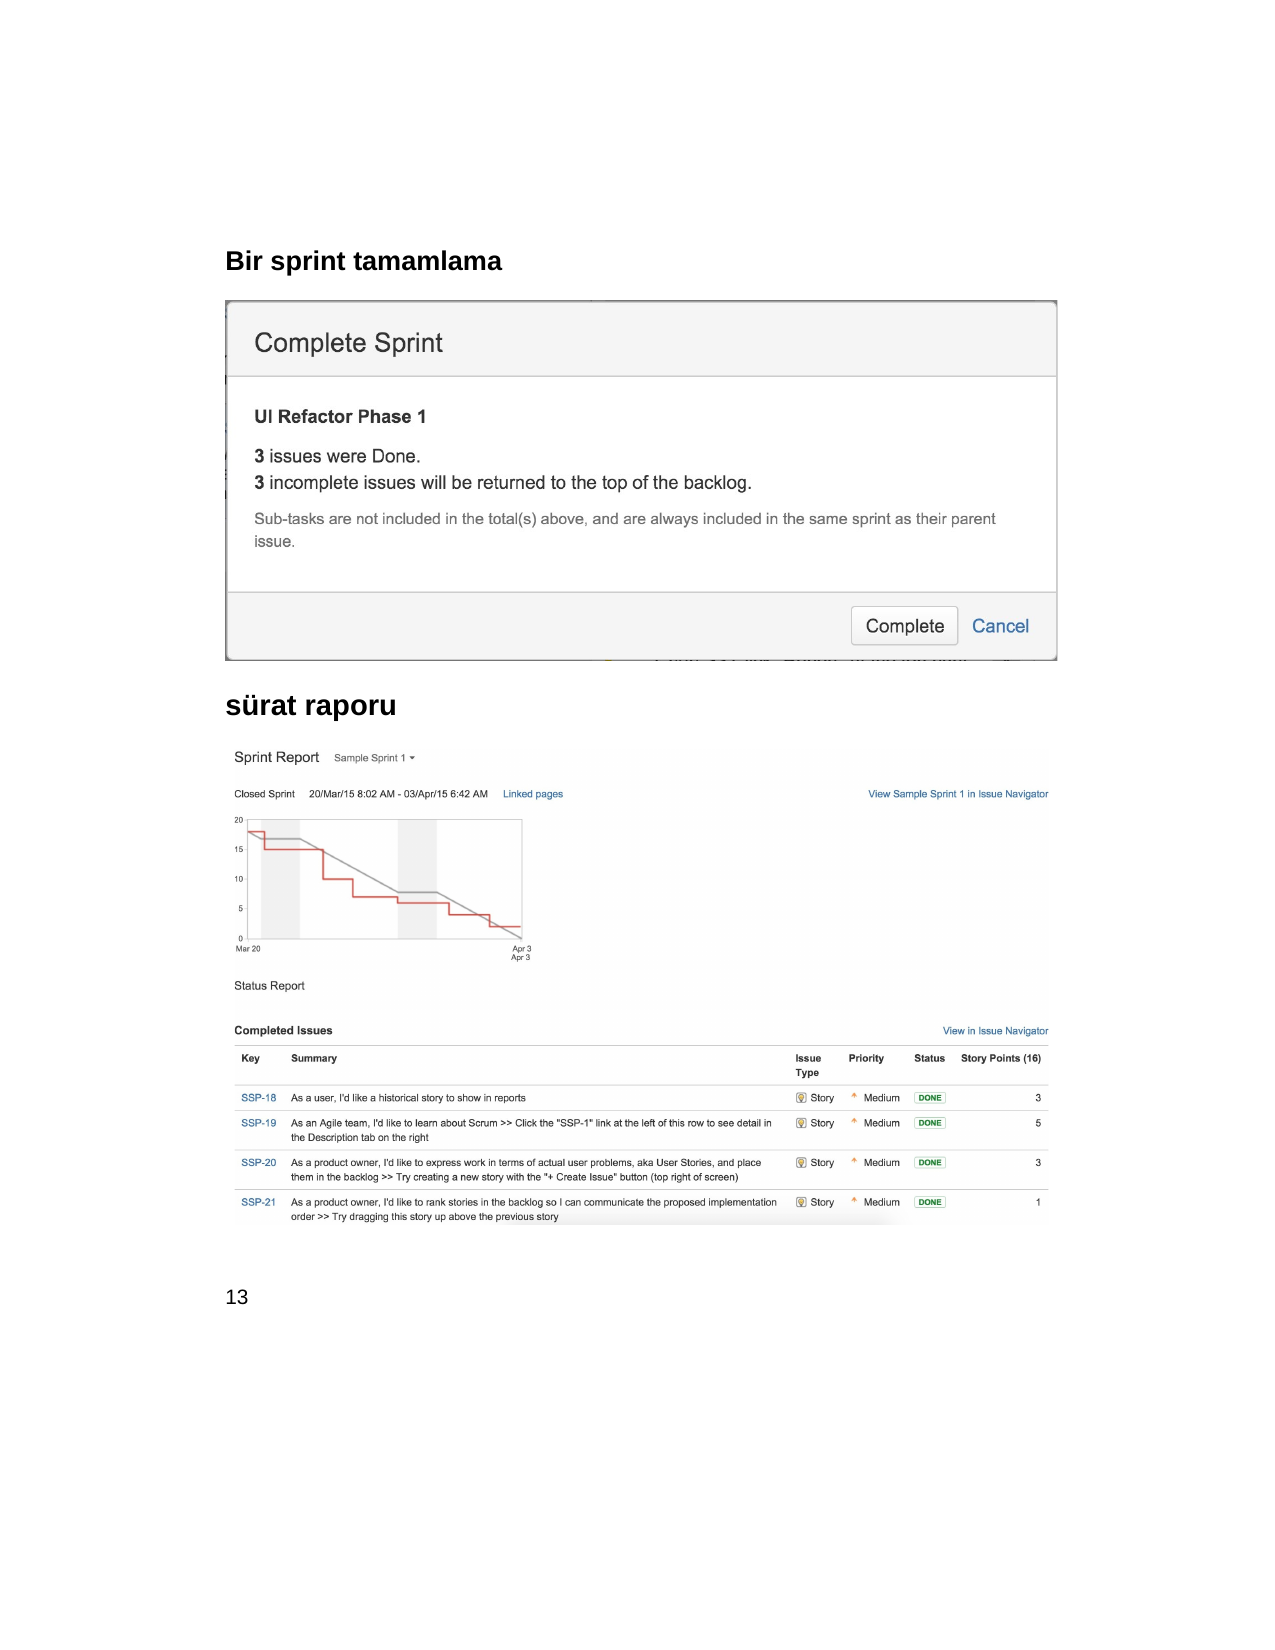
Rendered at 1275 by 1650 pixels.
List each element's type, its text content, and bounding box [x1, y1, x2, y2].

text sürat raporu [225, 688, 1219, 721]
text 13 [225, 1285, 1219, 1309]
picture [234, 749, 1050, 1225]
text Bir sprint tamamlama [225, 244, 1219, 276]
picture [225, 300, 1058, 661]
